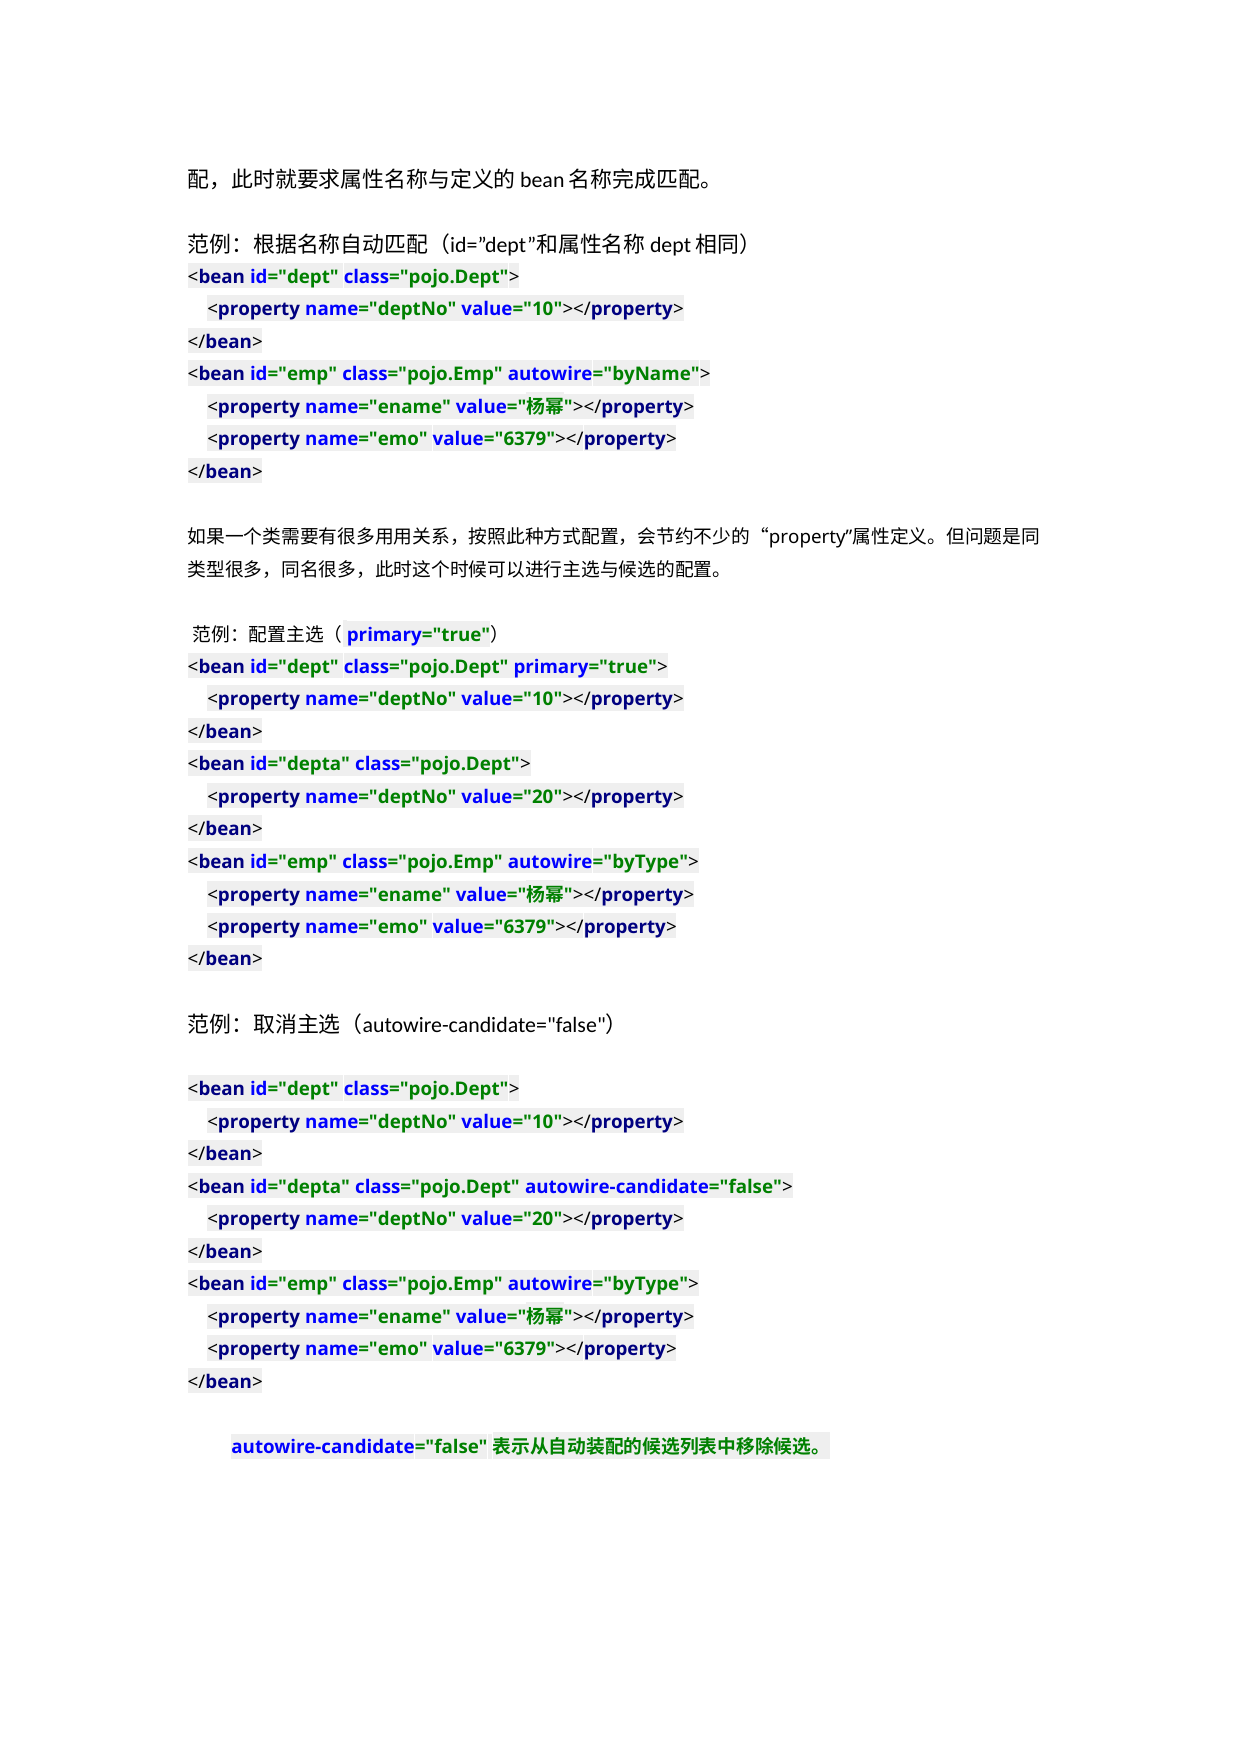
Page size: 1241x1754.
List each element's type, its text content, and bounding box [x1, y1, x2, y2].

text 范例：配置主选（ primary="true"） [187, 617, 1053, 649]
text 范例：根据名称自动匹配（id=”dept”和属性名称dept相同） [187, 227, 1053, 259]
text 范例：取消主选（autowire-candidate="false"） [187, 1007, 1053, 1039]
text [187, 162, 1053, 194]
text 如果一个类需要有很多用用关系，按照此种方式配置，会节约不少的“property”属性定义。但问题是同类型很多，同名很多，此时这个时候可以进行主选与候选的配置。 [187, 519, 1053, 584]
text <bean id="dept" class="pojo.Dept" primary="true"> <property name="deptNo" value="10"></property> </bean> <bean id="depta" class="pojo.Dept"> <property name="deptNo" value="20"></property> </bean> <bean id="emp" class="pojo.Emp" autowire="byType"> <property name="ename" value="杨幂"></property> <property name="emo" value="6379"></property> </bean> [187, 649, 1053, 974]
text <bean id="dept" class="pojo.Dept"> <property name="deptNo" value="10"></property> </bean> <bean id="depta" class="pojo.Dept" autowire-candidate="false"> <property name="deptNo" value="20"></property> </bean> <bean id="emp" class="pojo.Emp" autowire="byType"> <property name="ename" value="杨幂"></property> <property name="emo" value="6379"></property> </bean> [187, 1072, 1053, 1397]
text autowire-candidate="false" 表示从自动装配的候选列表中移除候选。 [187, 1429, 1053, 1462]
text <bean id="dept" class="pojo.Dept"> <property name="deptNo" value="10"></property> </bean> <bean id="emp" class="pojo.Emp" autowire="byName"> <property name="ename" value="杨幂"></property> <property name="emo" value="6379"></property> </bean> [187, 259, 1053, 487]
